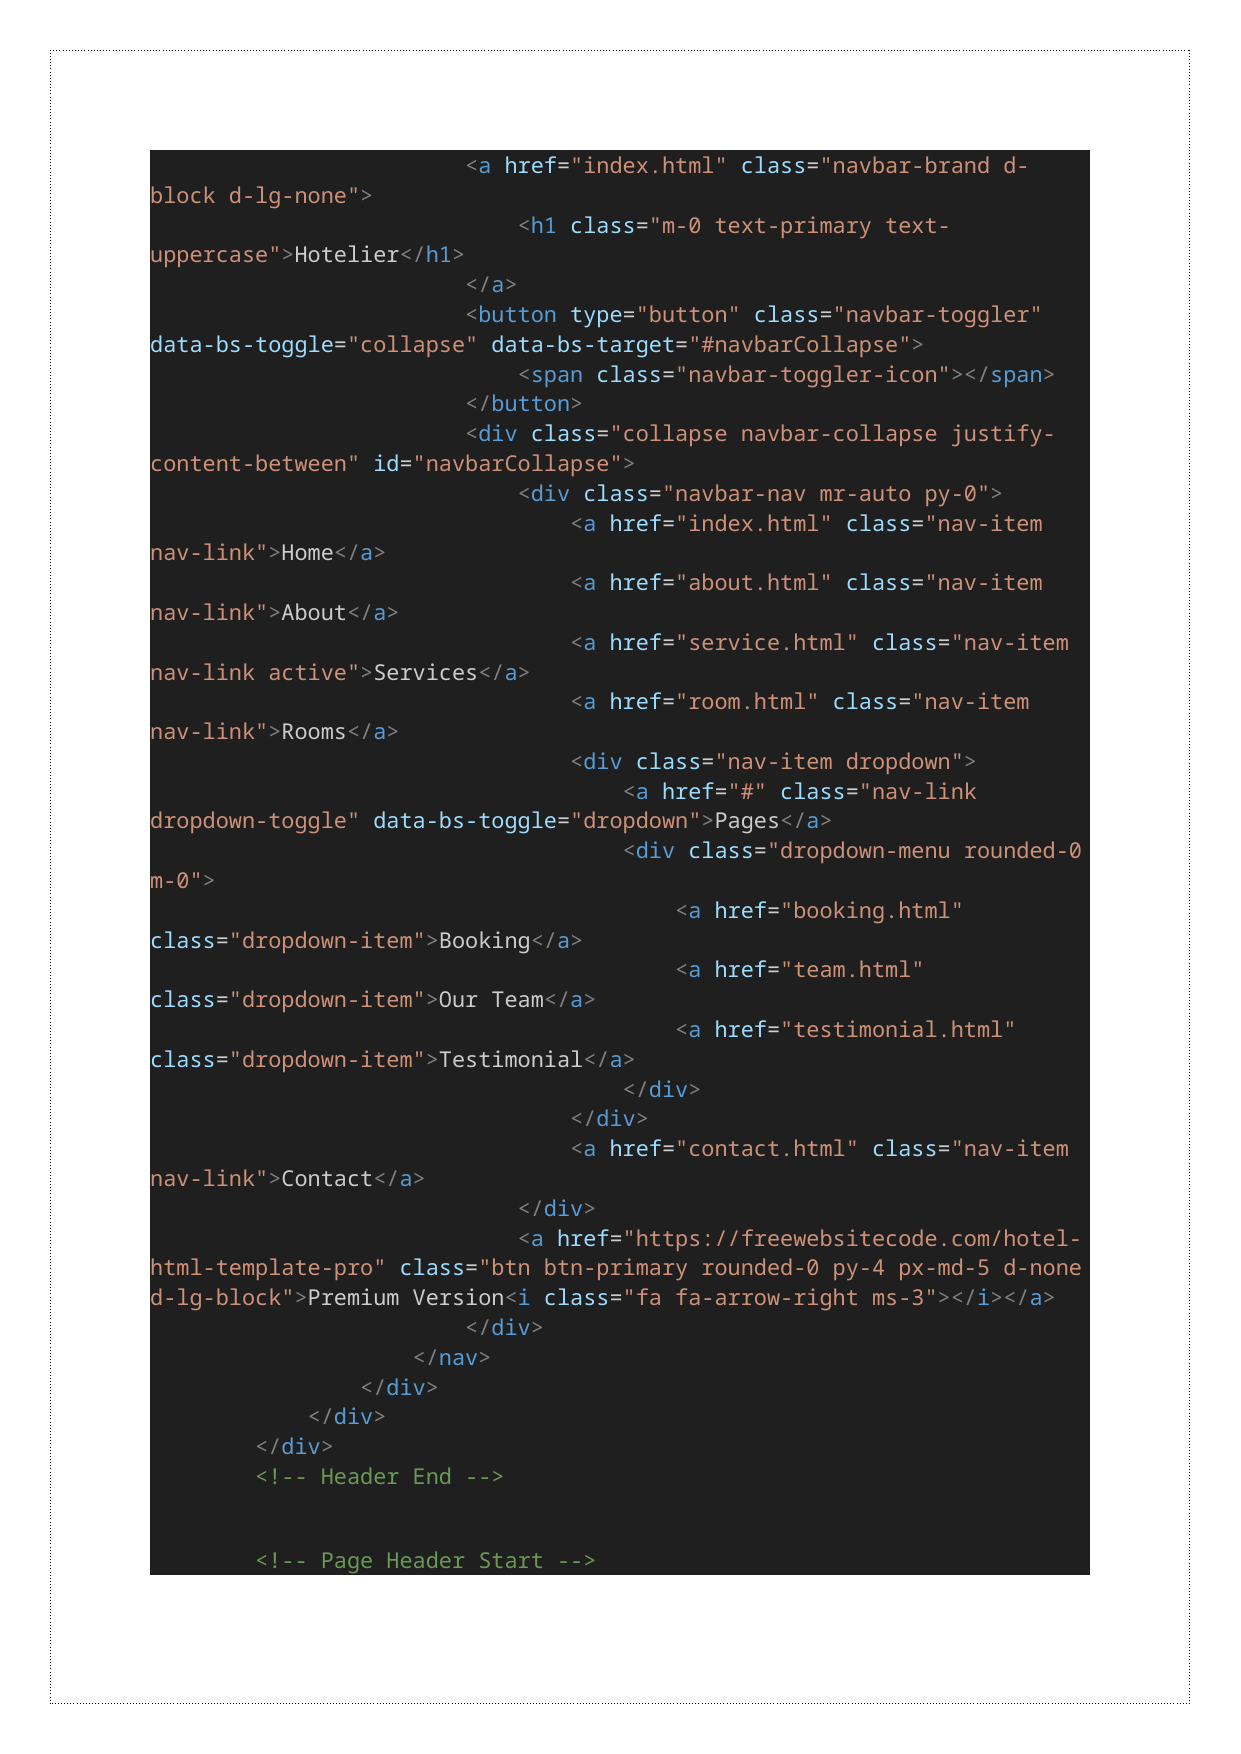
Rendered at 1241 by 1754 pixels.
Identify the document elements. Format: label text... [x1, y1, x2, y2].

text </button> [150, 388, 1090, 418]
text <div class="nav-item dropdown"> [150, 746, 1090, 776]
text </div> [150, 1401, 1090, 1431]
text <a href="contact.html" class="nav-item nav-link">Contact</a> [150, 1133, 1090, 1193]
text </nav> [150, 1342, 1090, 1371]
text <span class="navbar-toggler-icon"></span> [150, 358, 1090, 388]
text <div class="dropdown-menu rounded-0 m-0"> [150, 835, 1090, 895]
text </div> [150, 1103, 1090, 1133]
text <a href="booking.html" class="dropdown-item">Booking</a> [150, 895, 1090, 954]
text <h1 class="m-0 text-primary text-uppercase">Hotelier</h1> [150, 209, 1090, 269]
text </div> [150, 1193, 1090, 1222]
text <!-- Header End --> [150, 1461, 1090, 1491]
text <a href="room.html" class="nav-item nav-link">Rooms</a> [150, 686, 1090, 746]
text <a href="#" class="nav-link dropdown-toggle" data-bs-toggle="dropdown">Pages</a> [150, 776, 1090, 835]
text <a href="team.html" class="dropdown-item">Our Team</a> [150, 954, 1090, 1014]
text </div> [150, 1371, 1090, 1401]
text </div> [150, 1312, 1090, 1342]
text <a href="service.html" class="nav-item nav-link active">Services</a> [150, 627, 1090, 686]
text <!-- Page Header Start --> [150, 1545, 1090, 1575]
text <a href="index.html" class="navbar-brand d-block d-lg-none"> [150, 150, 1090, 209]
text </a> [150, 269, 1090, 299]
text <div class="navbar-nav mr-auto py-0"> [150, 478, 1090, 507]
text </div> [150, 1073, 1090, 1103]
text <div class="collapse navbar-collapse justify-content-between" id="navbarCollapse"> [150, 418, 1090, 478]
text <button type="button" class="navbar-toggler" data-bs-toggle="collapse" data-bs-target="#navbarCollapse"> [150, 299, 1090, 358]
text <a href="about.html" class="nav-item nav-link">About</a> [150, 567, 1090, 627]
text <a href="testimonial.html" class="dropdown-item">Testimonial</a> [150, 1014, 1090, 1073]
text <a href="index.html" class="nav-item nav-link">Home</a> [150, 507, 1090, 567]
text <a href="https://freewebsitecode.com/hotel-html-template-pro" class="btn btn-primary rounded-0 py-4 px-md-5 d-none d-lg-block">Premium Version<i class="fa fa-arrow-right ms-3"></i></a> [150, 1222, 1090, 1312]
text </div> [150, 1431, 1090, 1461]
